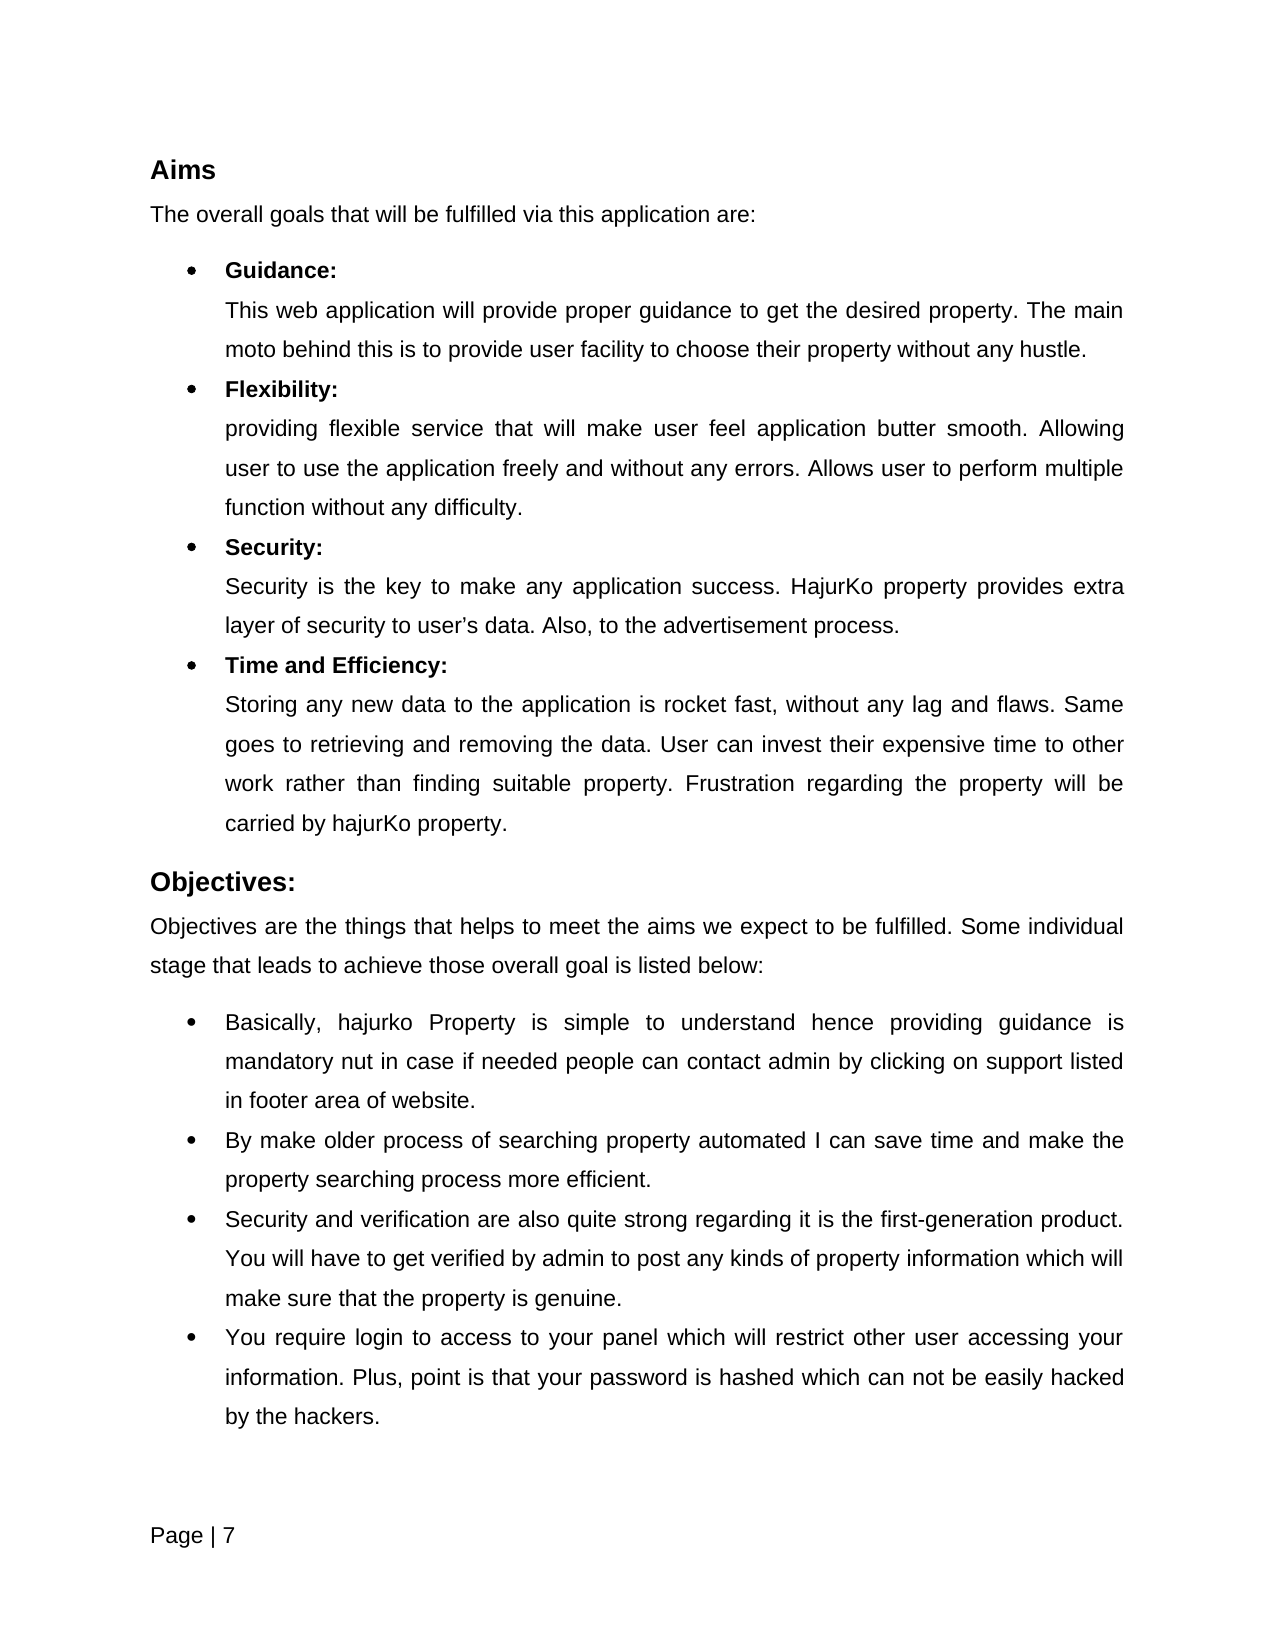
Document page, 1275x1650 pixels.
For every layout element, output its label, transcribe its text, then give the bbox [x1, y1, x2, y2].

list Guidance: [187, 257, 1125, 283]
list By make older process of searching property automated I can save time and make the property searching process more efficient. [187, 1127, 1125, 1193]
list This web application will provide proper guidance to get the desired property. The main moto behind this is to provide user facility to choose their property without any hustle. [225, 297, 1125, 362]
text The overall goals that will be fulfilled via this application are: [150, 201, 1125, 227]
list providing flexible service that will make user feel application butter smooth. Allowing user to use the application freely and without any errors. Allows user to perform multiple function without any difficulty. [225, 415, 1125, 520]
text Objectives are the things that helps to meet the aims we expect to be fulfilled. Some individual stage that leads to achieve those overall goal is listed below: [150, 913, 1125, 979]
subtitle Objectives: [150, 866, 1125, 897]
list Security and verification are also quite strong regarding it is the first-generation product. You will have to get verified by admin to post any kinds of property information which will make sure that the property is genuine. [187, 1206, 1125, 1311]
list Time and Efficiency: [187, 652, 1125, 678]
list Flexibility: [187, 376, 1125, 402]
list Security: [187, 533, 1125, 560]
list Security is the key to make any application success. HajurKo property provides extra layer of security to user’s data. Also, to the advertisement process. [225, 573, 1125, 639]
list You require login to access to your panel which will restrict other user accessing your information. Plus, point is that your password is hashed which can not be easily hacked by the hackers. [187, 1324, 1125, 1430]
subtitle Aims [150, 154, 1125, 185]
list Basically, hajurko Property is simple to understand hence providing guidance is mandatory nut in case if needed people can contact admin by clicking on support listed in footer area of website. [187, 1008, 1125, 1114]
list Storing any new data to the application is rocket fast, without any lag and flaws. Same goes to retrieving and removing the data. User can invest their expensive time to other work rather than finding suitable property. Frustration regarding the property will be carried by hajurKo property. [225, 691, 1125, 836]
